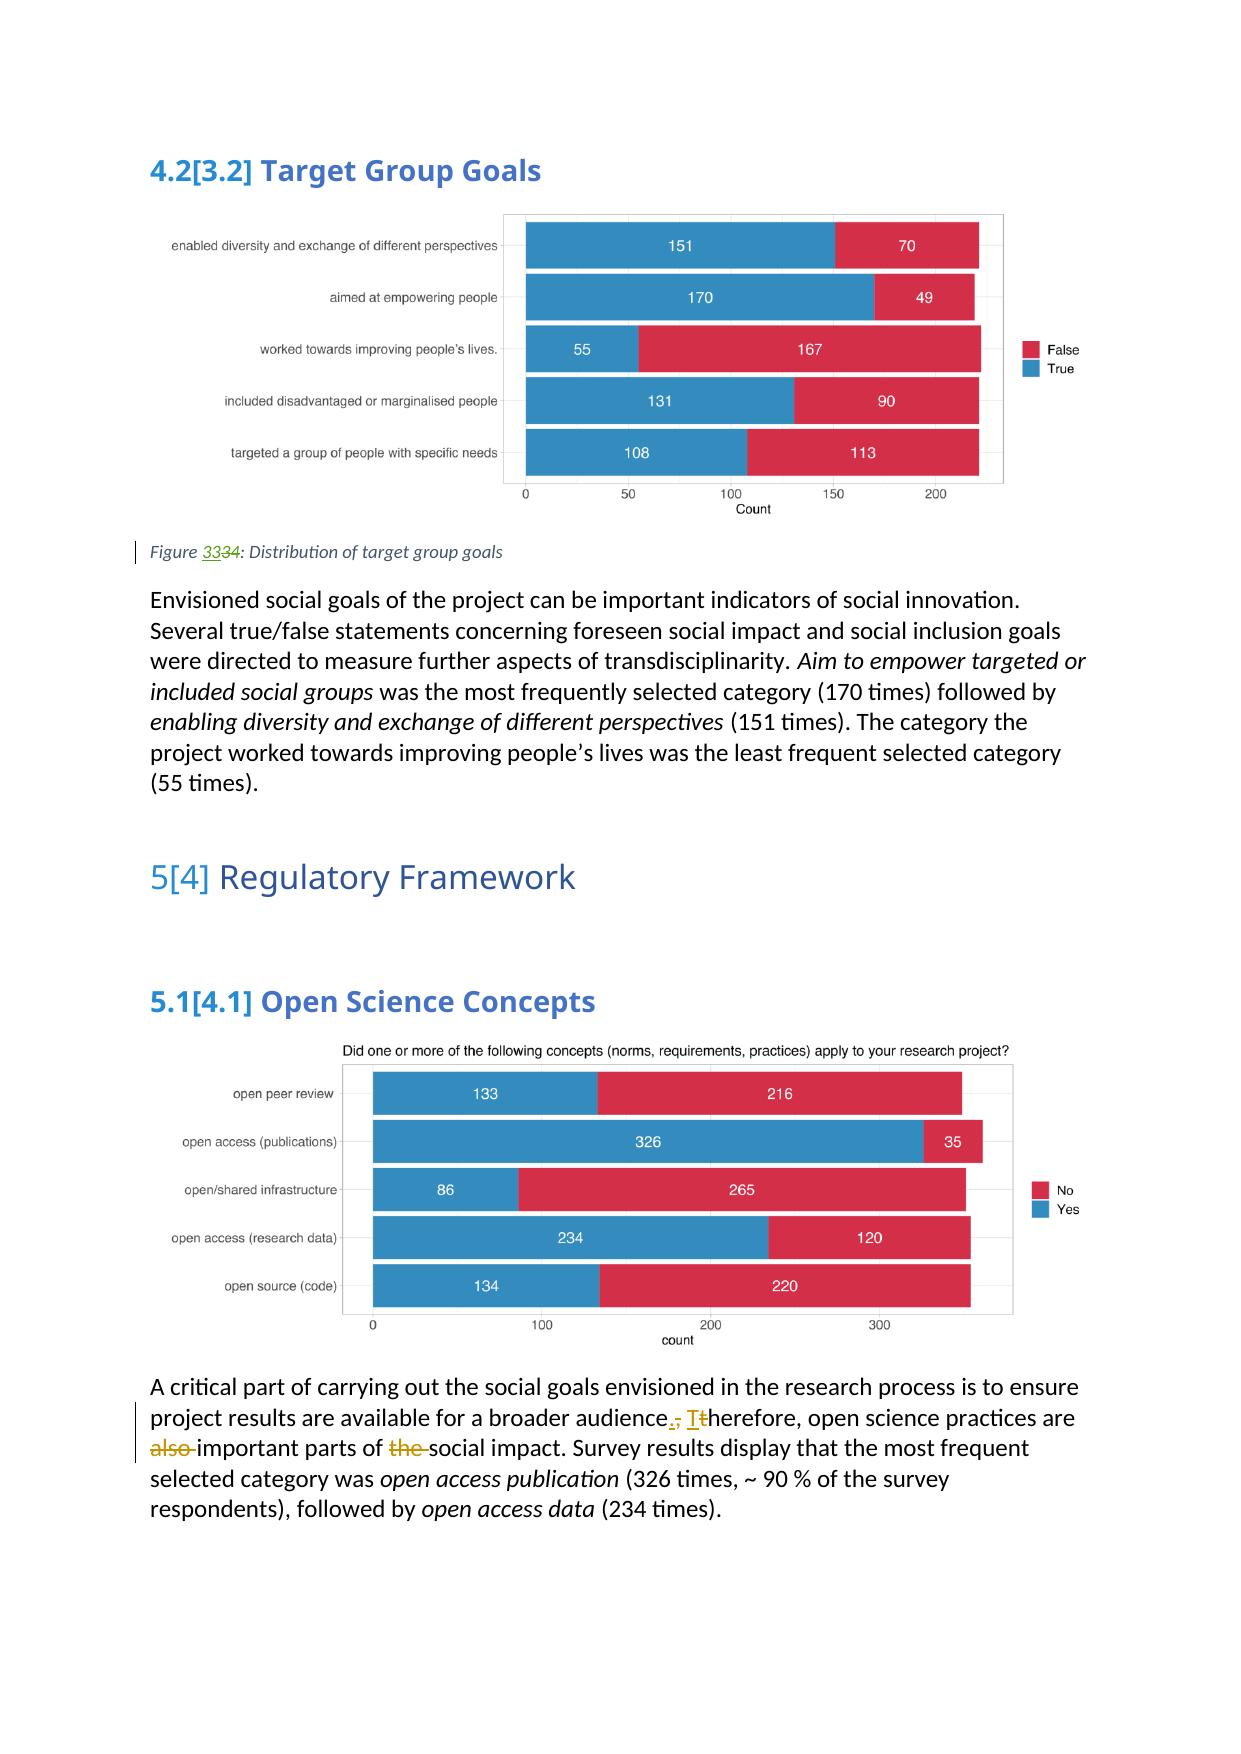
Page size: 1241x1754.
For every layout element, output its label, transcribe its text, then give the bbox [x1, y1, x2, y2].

text A critical part of carrying out the social goals envisioned in the research process is to ensure project results are available for a broader audience herefore, open science practices are important parts of social impact. Survey results display that the most frequent selected category was open access publication (326 times, ~ 90 % of the survey respondents), followed by open access data (234 times). [150, 1371, 1090, 1524]
subtitle Regulatory Framework [150, 853, 1090, 899]
picture [150, 1039, 1091, 1353]
text Envisioned social goals of the project can be important indicators of social innovation. Several true/false statements concerning foreseen social impact and social inclusion goals were directed to measure further aspects of transdisciplinarity. Aim to empower targeted or included social groups was the most frequently selected category (170 times) followed by enabling diversity and exchange of different perspectives (151 times). The category the project worked towards improving people’s lives was the least frequent selected category (55 times). [150, 584, 1090, 798]
picture [150, 208, 1091, 522]
subtitle Open Science Concepts [150, 981, 1090, 1021]
subtitle Target Group Goals [150, 150, 1090, 190]
text Figure : Distribution of target group goals [150, 541, 1090, 563]
